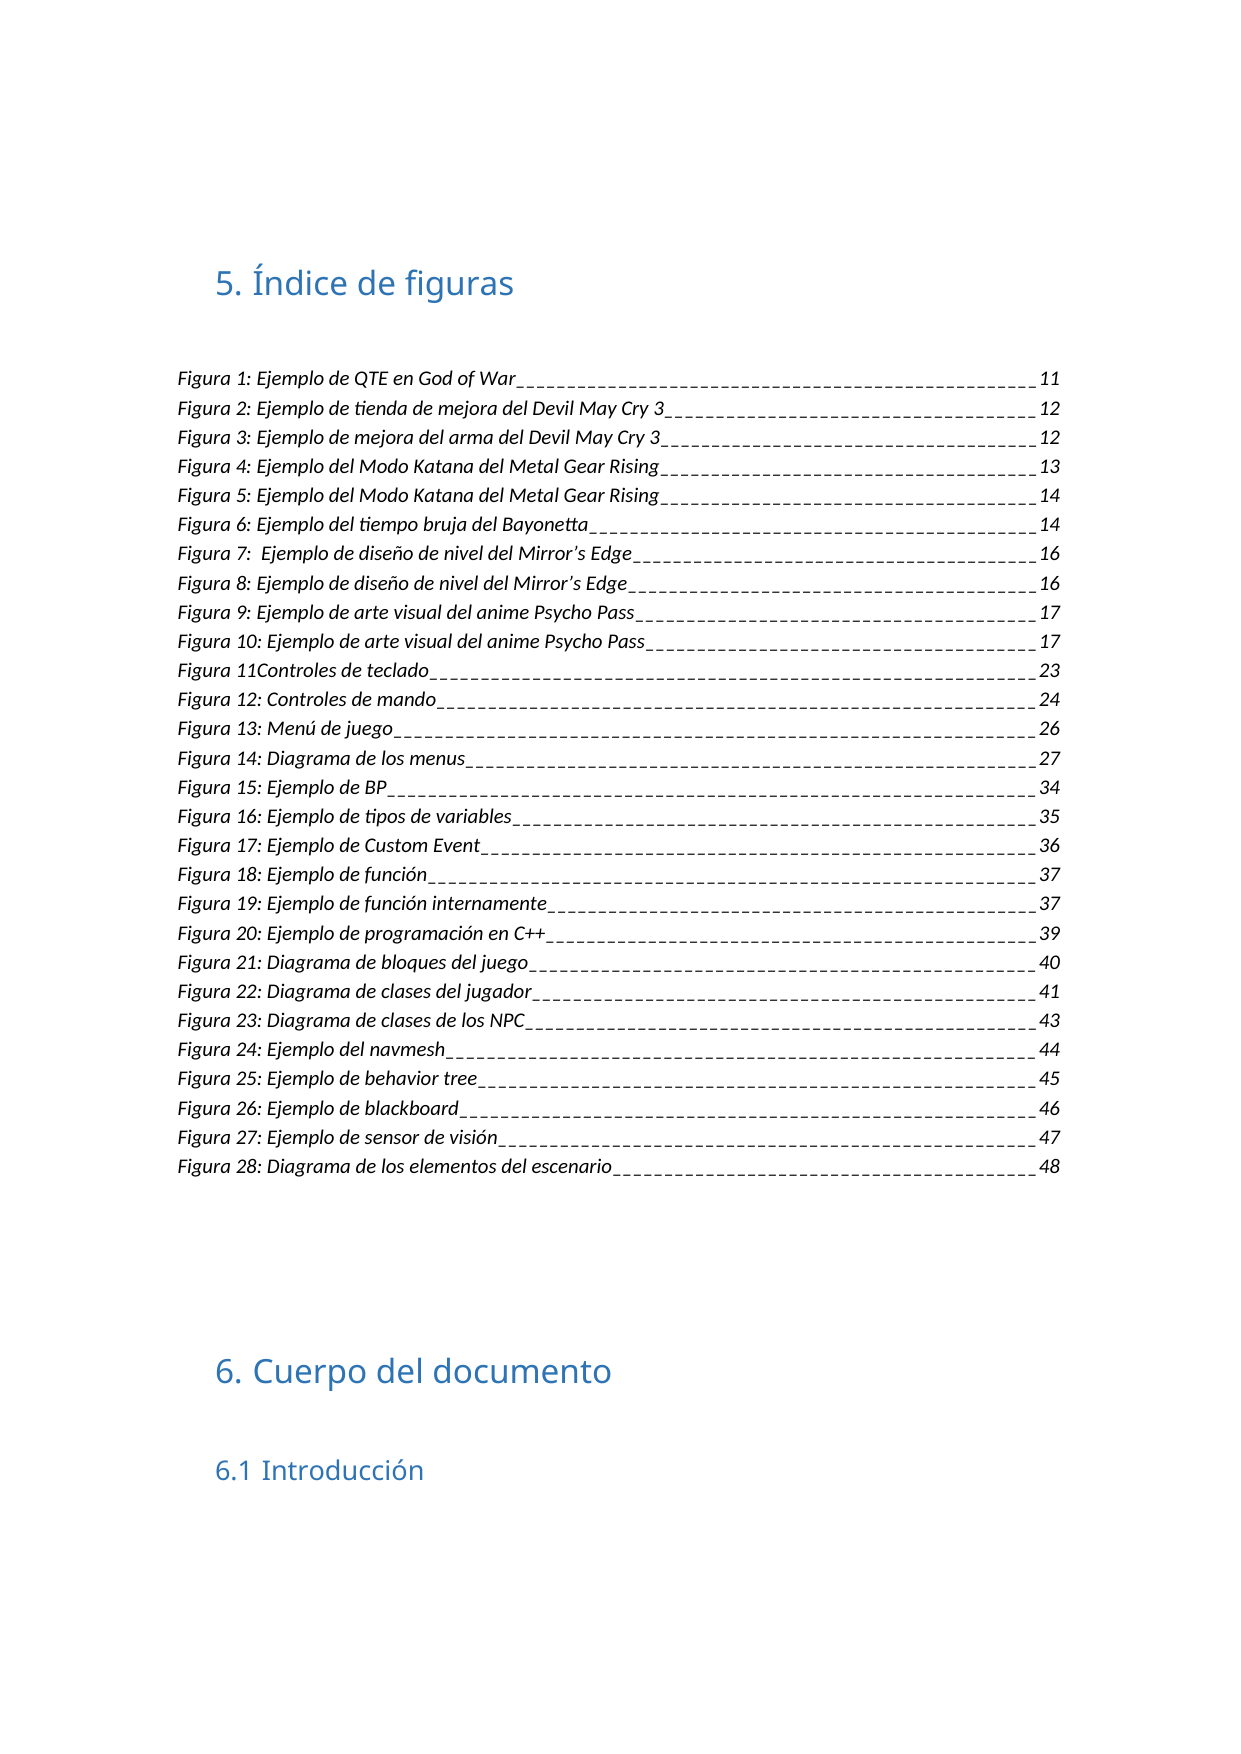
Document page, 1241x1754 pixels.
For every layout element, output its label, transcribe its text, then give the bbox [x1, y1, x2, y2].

text Figura 5: Ejemplo del Modo Katana del Metal Gear Rising 14 [177, 482, 1063, 508]
subtitle Índice de figuras [215, 259, 1063, 305]
text Figura 12: Controles de mando 24 [177, 686, 1063, 712]
text Figura 27: Ejemplo de sensor de visión 47 [177, 1124, 1063, 1149]
text Figura 18: Ejemplo de función 37 [177, 861, 1063, 887]
text Figura 24: Ejemplo del navmesh 44 [177, 1036, 1063, 1062]
text Figura 15: Ejemplo de BP 34 [177, 774, 1063, 799]
text Figura 19: Ejemplo de función internamente 37 [177, 891, 1063, 916]
text Figura 21: Diagrama de bloques del juego 40 [177, 949, 1063, 974]
text Figura 9: Ejemplo de arte visual del anime Psycho Pass 17 [177, 599, 1063, 624]
subtitle Introducción [215, 1451, 1063, 1488]
text Figura 25: Ejemplo de behavior tree 45 [177, 1066, 1063, 1091]
text Figura 7: Ejemplo de diseño de nivel del Mirror’s Edge 16 [177, 541, 1063, 566]
text Figura 17: Ejemplo de Custom Event 36 [177, 832, 1063, 858]
text Figura 2: Ejemplo de tienda de mejora del Devil May Cry 3 12 [177, 395, 1063, 420]
text Figura 16: Ejemplo de tipos de variables 35 [177, 803, 1063, 828]
text Figura 3: Ejemplo de mejora del arma del Devil May Cry 3 12 [177, 424, 1063, 449]
text Figura 26: Ejemplo de blackboard 46 [177, 1095, 1063, 1120]
subtitle Cuerpo del documento [215, 1348, 1063, 1393]
text Figura 6: Ejemplo del tiempo bruja del Bayonetta 14 [177, 511, 1063, 537]
text Figura 23: Diagrama de clases de los NPC 43 [177, 1007, 1063, 1033]
text Figura 4: Ejemplo del Modo Katana del Metal Gear Rising 13 [177, 453, 1063, 478]
text Figura 14: Diagrama de los menus 27 [177, 745, 1063, 770]
text Figura 8: Ejemplo de diseño de nivel del Mirror’s Edge 16 [177, 570, 1063, 595]
text Figura 22: Diagrama de clases del jugador 41 [177, 978, 1063, 1003]
text Figura 28: Diagrama de los elementos del escenario 48 [177, 1153, 1063, 1178]
text Figura 1: Ejemplo de QTE en God of War 11 [177, 366, 1063, 391]
text Figura 20: Ejemplo de programación en C++ 39 [177, 920, 1063, 945]
text Figura 11Controles de teclado 23 [177, 657, 1063, 683]
text Figura 13: Menú de juego 26 [177, 716, 1063, 741]
text Figura 10: Ejemplo de arte visual del anime Psycho Pass 17 [177, 628, 1063, 653]
